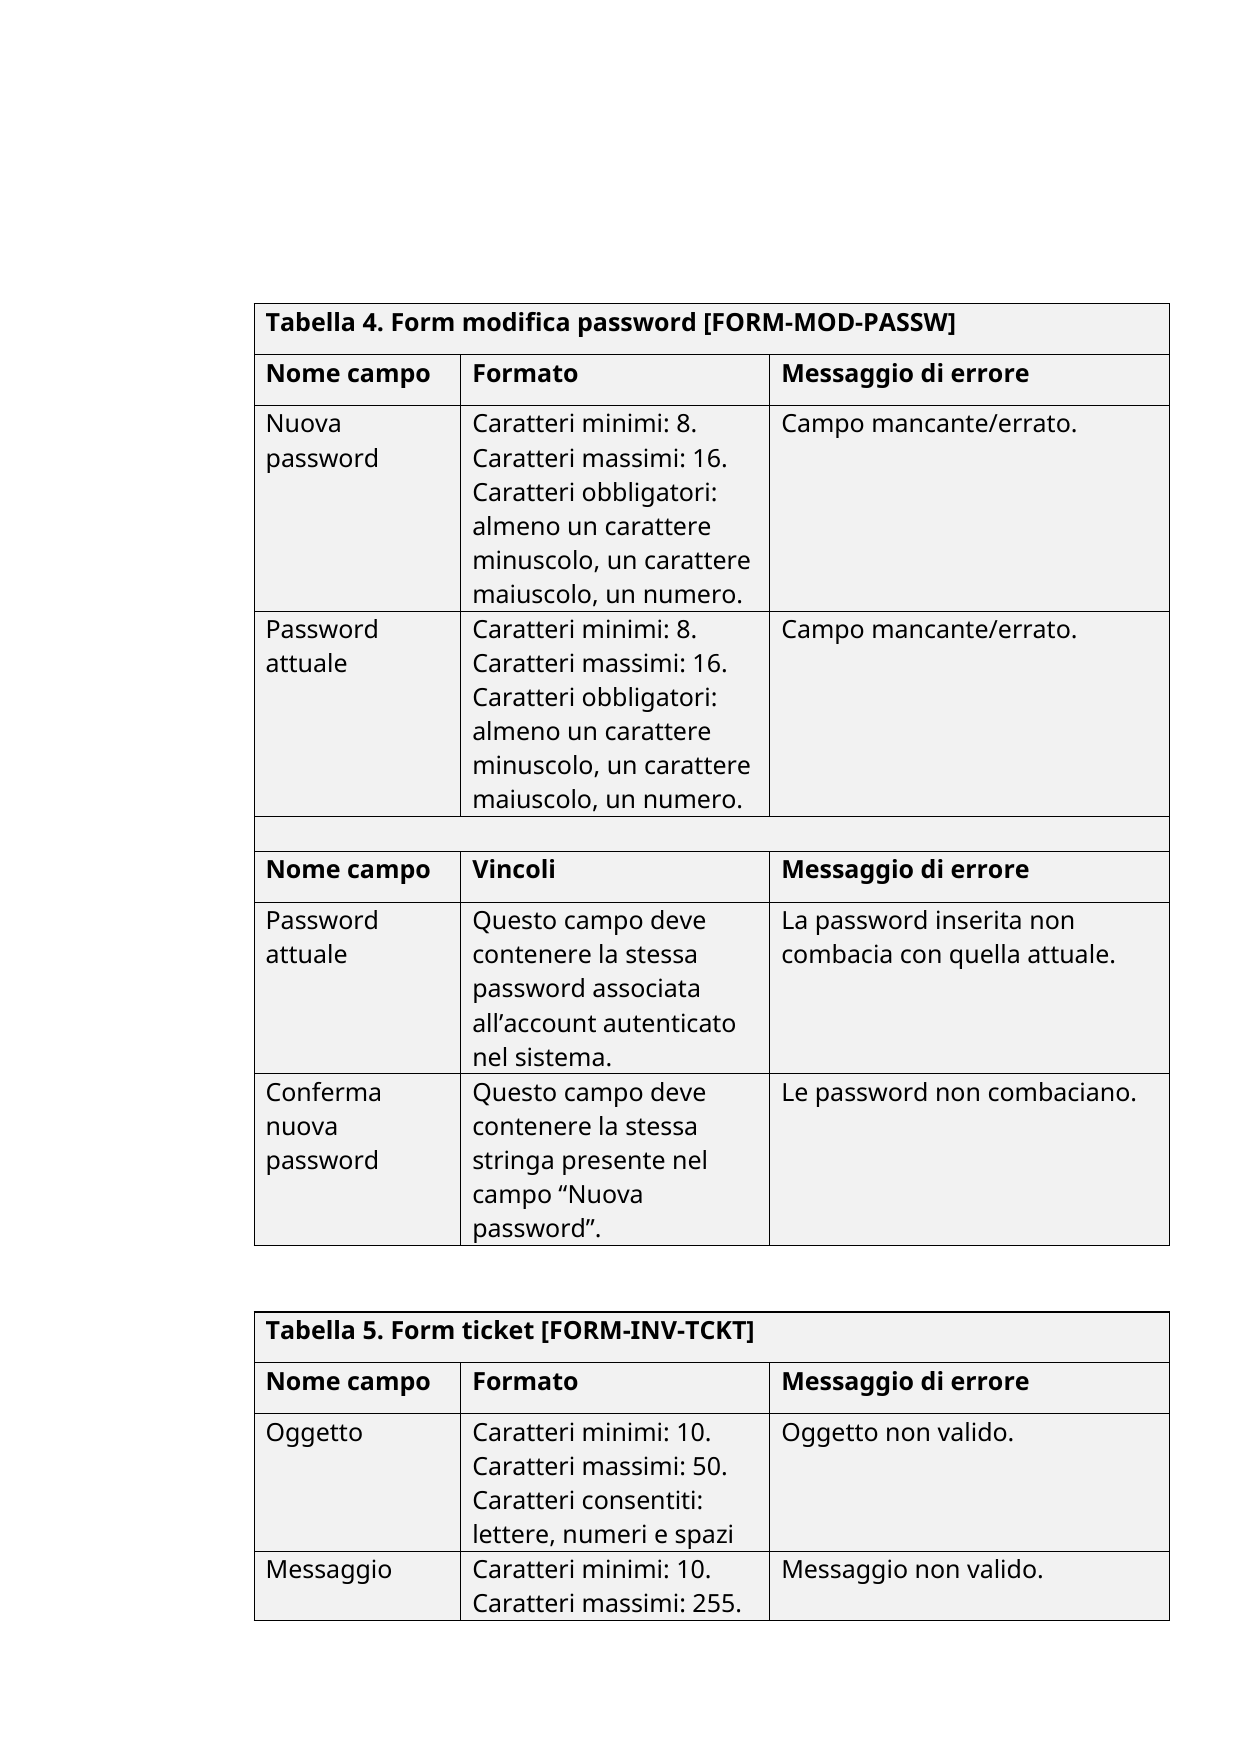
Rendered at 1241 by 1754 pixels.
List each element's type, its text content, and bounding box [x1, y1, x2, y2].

table_header Tabella 4. Form modifica password [FORM-MOD-PASSW] [255, 304, 1169, 354]
table_cell Nome campo [255, 355, 460, 405]
table_cell Messaggio di errore [770, 1363, 1169, 1413]
table_cell Caratteri minimi: 8. Caratteri massimi: 16. Caratteri obbligatori: almeno un carattere minuscolo, un carattere maiuscolo, un numero. [461, 612, 769, 816]
table_cell Nuova password [255, 406, 460, 611]
table_header Tabella 5. Form ticket [FORM-INV-TCKT] [255, 1313, 1169, 1362]
table_cell Formato [461, 355, 769, 405]
table_cell Caratteri minimi: 8. Caratteri massimi: 16. Caratteri obbligatori: almeno un carattere minuscolo, un carattere maiuscolo, un numero. [461, 406, 769, 611]
table_cell Questo campo deve contenere la stessa password associata all’account autenticato nel sistema. [461, 903, 769, 1073]
table_cell Messaggio di errore [770, 852, 1169, 902]
table_cell Nome campo [255, 852, 460, 902]
table_cell Questo campo deve contenere la stessa stringa presente nel campo “Nuova password”. [461, 1074, 769, 1245]
table_cell Campo mancante/errato. [770, 406, 1169, 611]
table_cell Le password non combaciano. [770, 1074, 1169, 1245]
table_cell Formato [461, 1363, 769, 1413]
table_cell Messaggio di errore [770, 355, 1169, 405]
table_cell Caratteri minimi: 10. Caratteri massimi: 255. [461, 1552, 769, 1620]
table_cell Oggetto non valido. [770, 1414, 1169, 1551]
table_cell Vincoli [461, 852, 769, 902]
table_cell [255, 817, 1169, 851]
table_cell La password inserita non combacia con quella attuale. [770, 903, 1169, 1073]
table_cell Messaggio non valido. [770, 1552, 1169, 1620]
table_cell Messaggio [255, 1552, 460, 1620]
table_cell Oggetto [255, 1414, 460, 1551]
table_cell Campo mancante/errato. [770, 612, 1169, 816]
table_cell Nome campo [255, 1363, 460, 1413]
table_cell Conferma nuova password [255, 1074, 460, 1245]
table_cell Password attuale [255, 903, 460, 1073]
table_cell Password attuale [255, 612, 460, 816]
table_cell Caratteri minimi: 10. Caratteri massimi: 50. Caratteri consentiti: lettere, numeri e spazi [461, 1414, 769, 1551]
